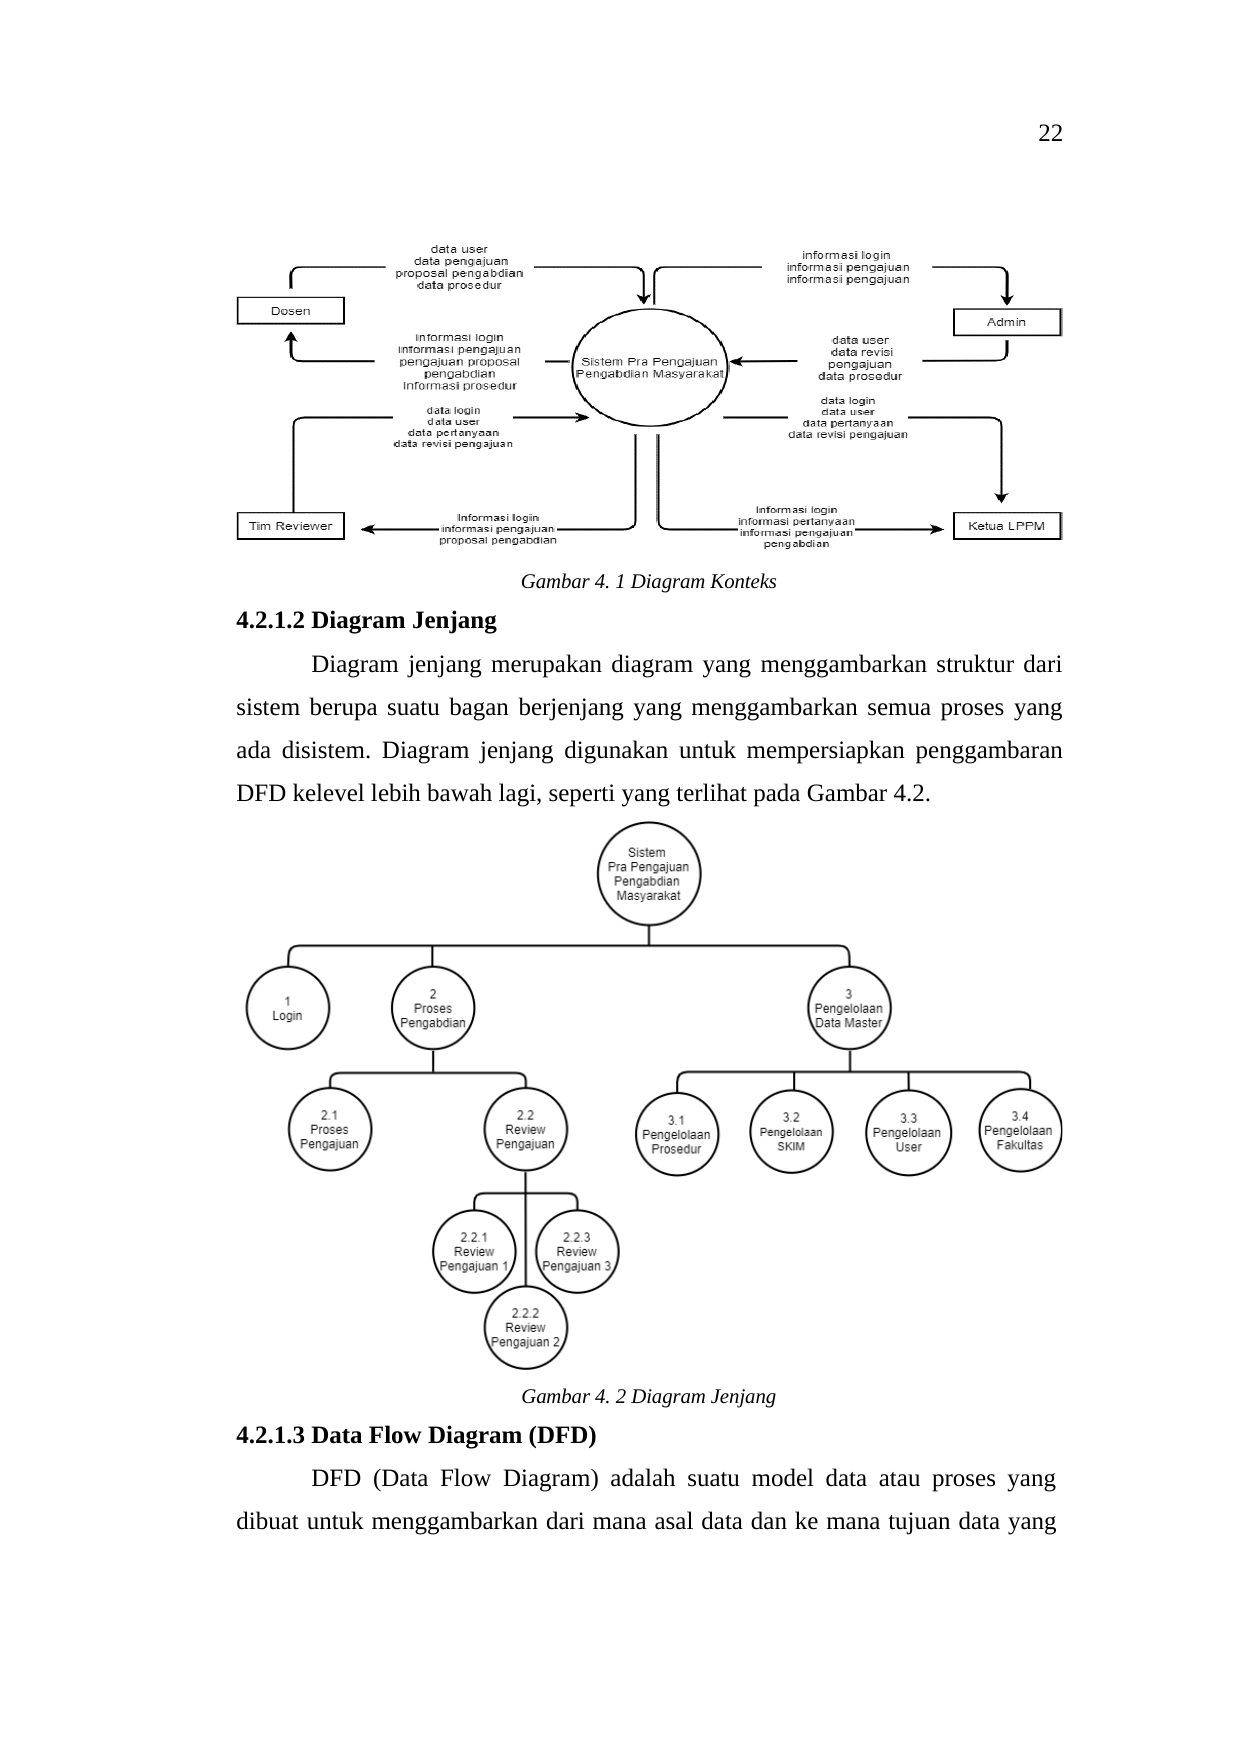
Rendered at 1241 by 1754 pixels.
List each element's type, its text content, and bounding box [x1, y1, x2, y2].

text Gambar 4. 2 Diagram Jenjang [236, 1384, 1063, 1408]
subtitle 4.2.1.2 Diagram Jenjang [236, 606, 1063, 634]
subtitle 4.2.1.3 Data Flow Diagram (DFD) [236, 1420, 1063, 1449]
text Diagram jenjang merupakan diagram yang menggambarkan struktur dari sistem berupa suatu bagan berjenjang yang menggambarkan semua proses yang ada disistem. Diagram jenjang digunakan untuk mempersiapkan penggambaran DFD kelevel lebih bawah lagi, seperti yang terlihat pada Gambar 4.2. [236, 649, 1063, 807]
picture [236, 236, 1063, 556]
text Gambar 4. 1 Diagram Konteks [236, 569, 1063, 593]
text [236, 1463, 1058, 1535]
picture [236, 821, 1063, 1370]
